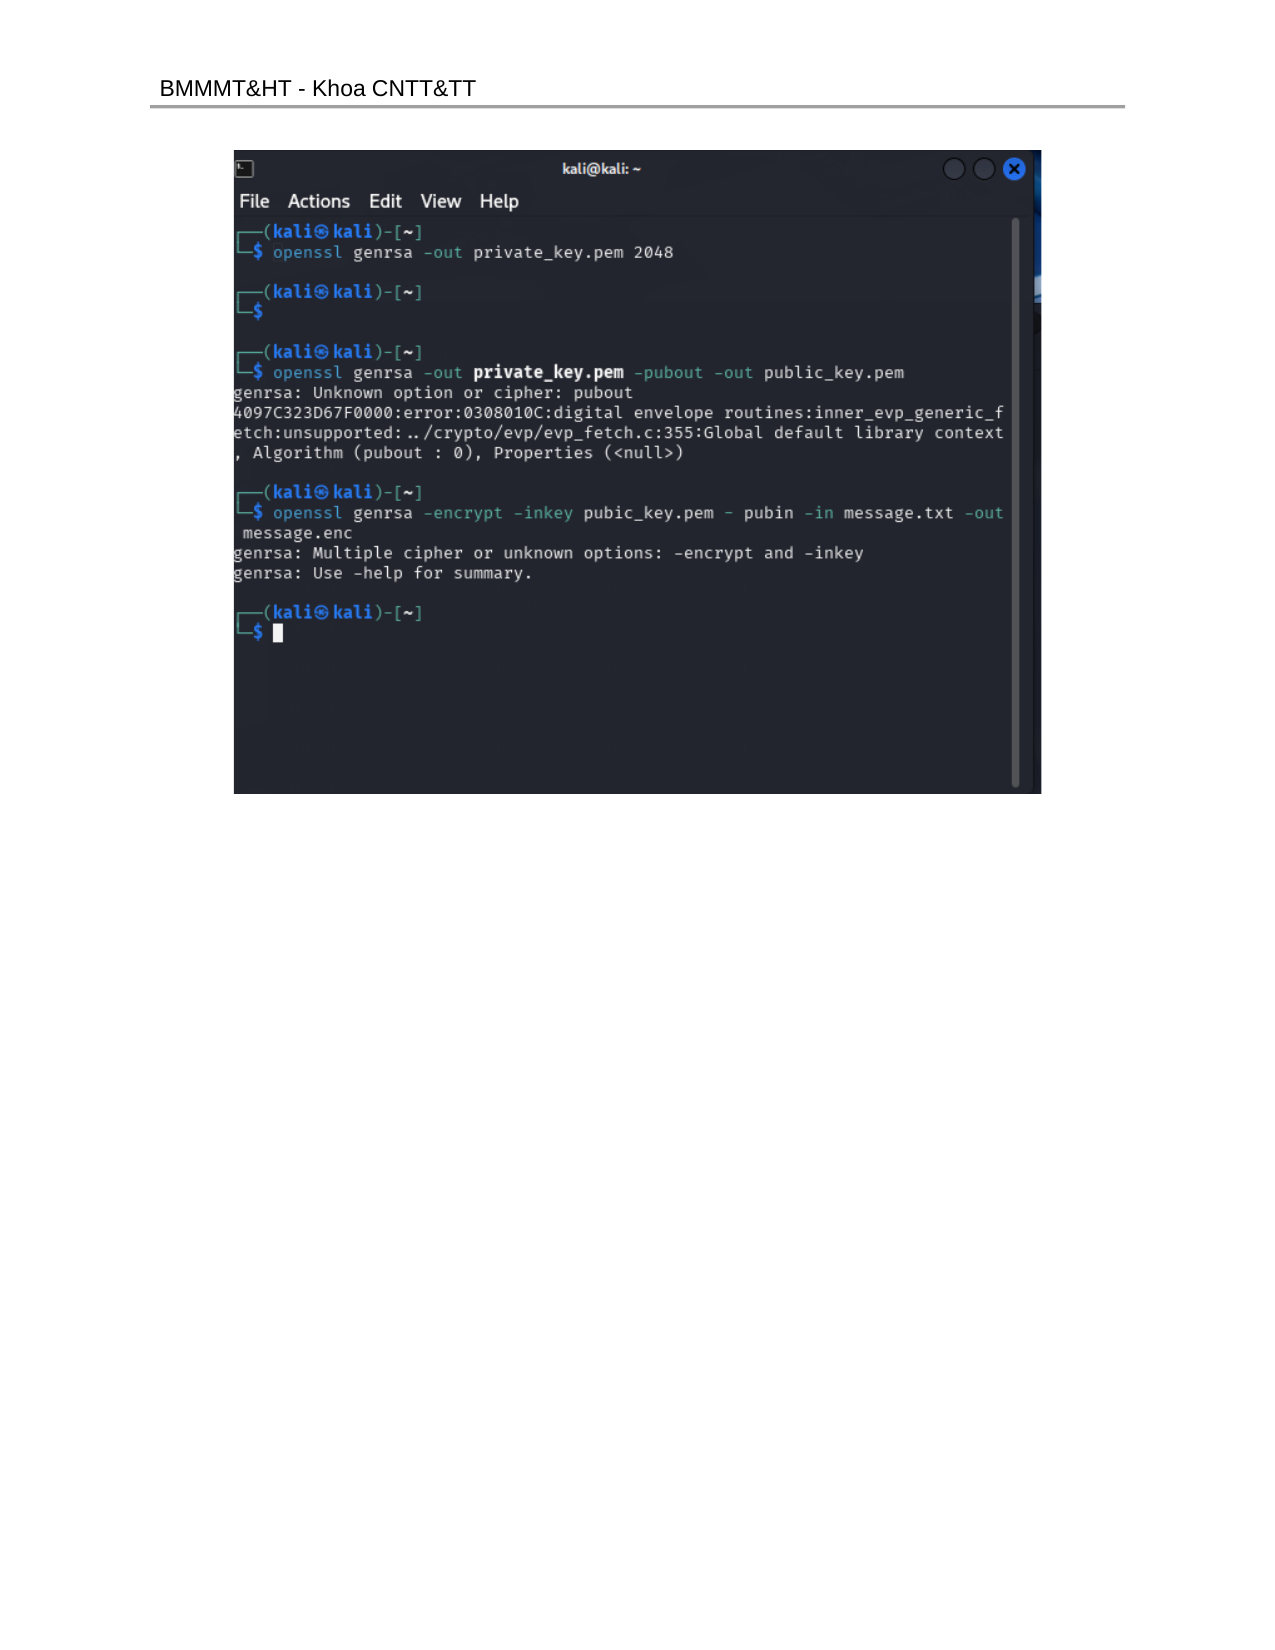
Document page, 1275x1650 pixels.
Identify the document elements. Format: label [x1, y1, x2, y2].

picture [233, 150, 1042, 794]
